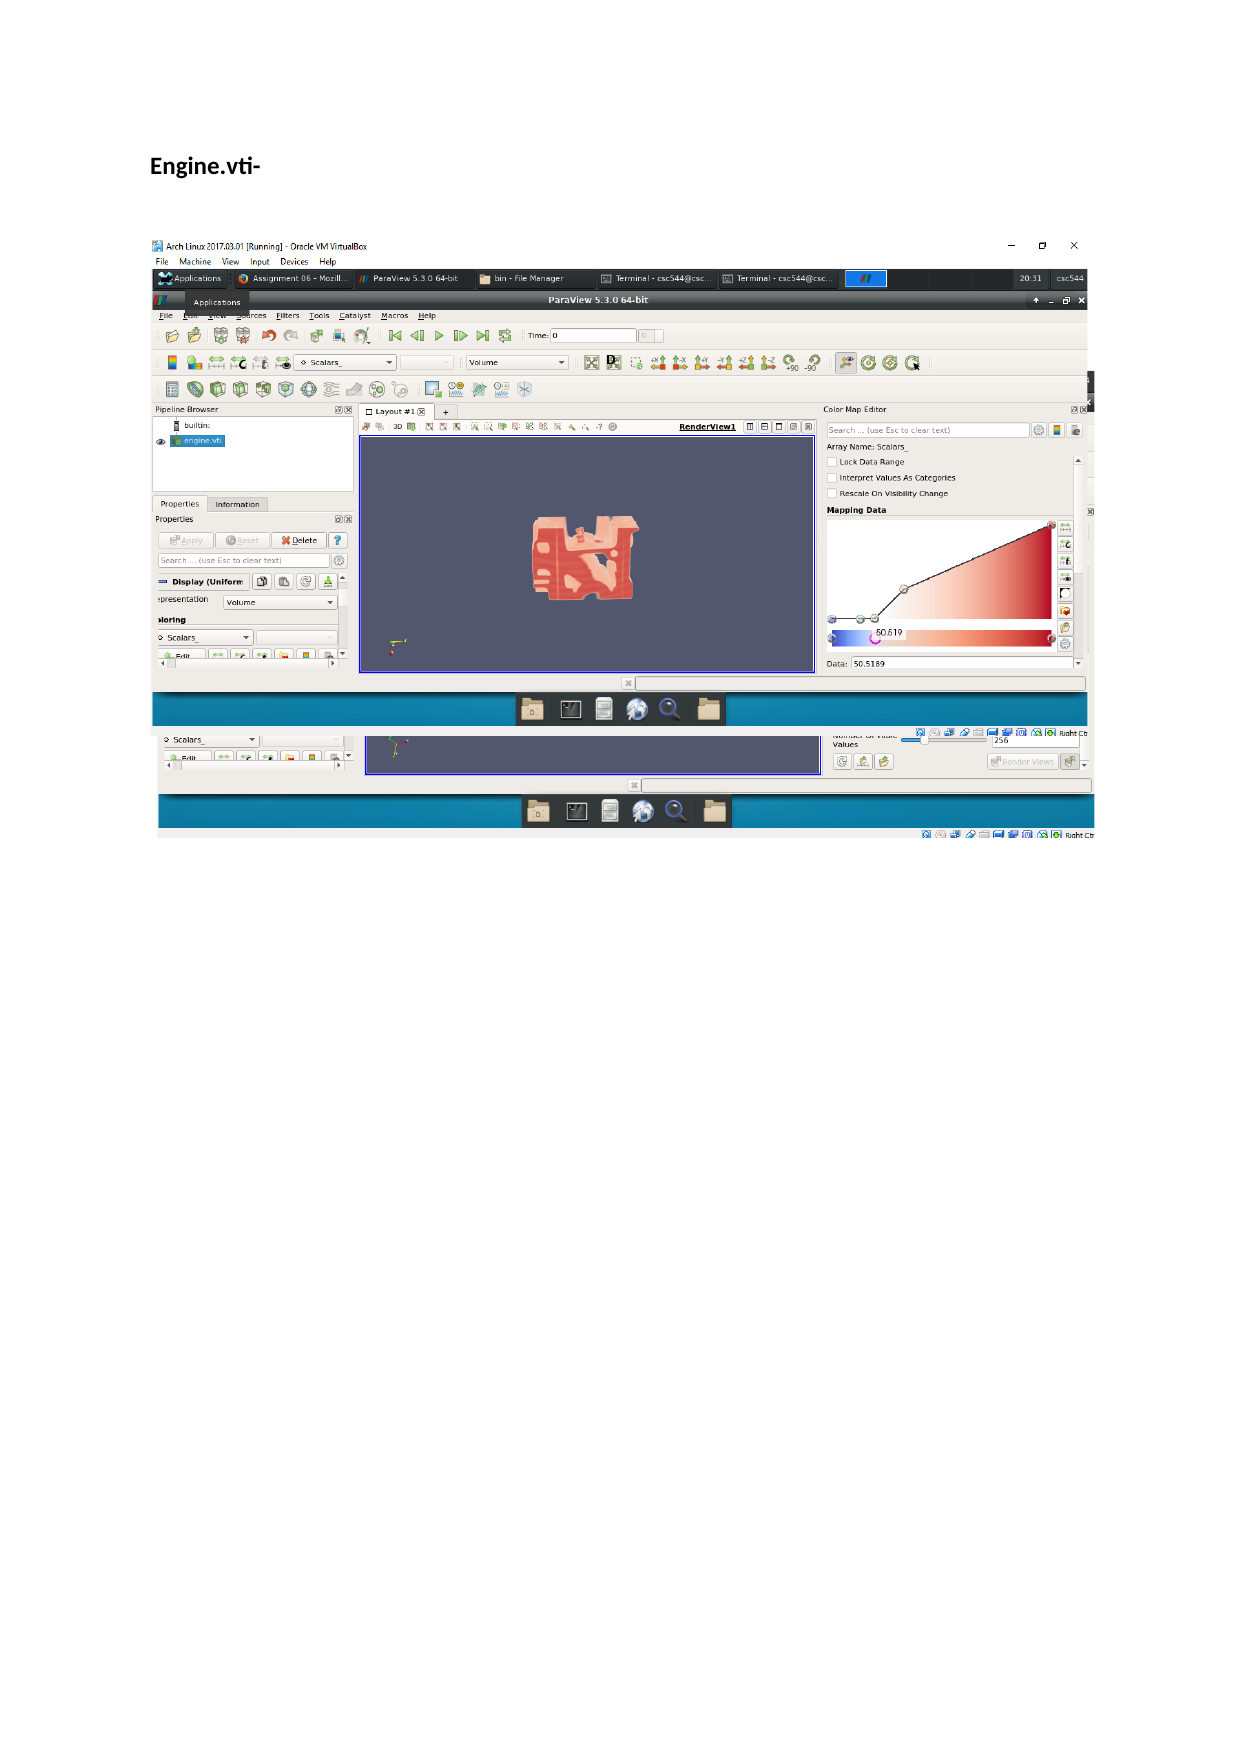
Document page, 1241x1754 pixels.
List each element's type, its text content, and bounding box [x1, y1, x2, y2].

text Engine.vti- [150, 150, 1090, 181]
picture [150, 238, 1094, 837]
